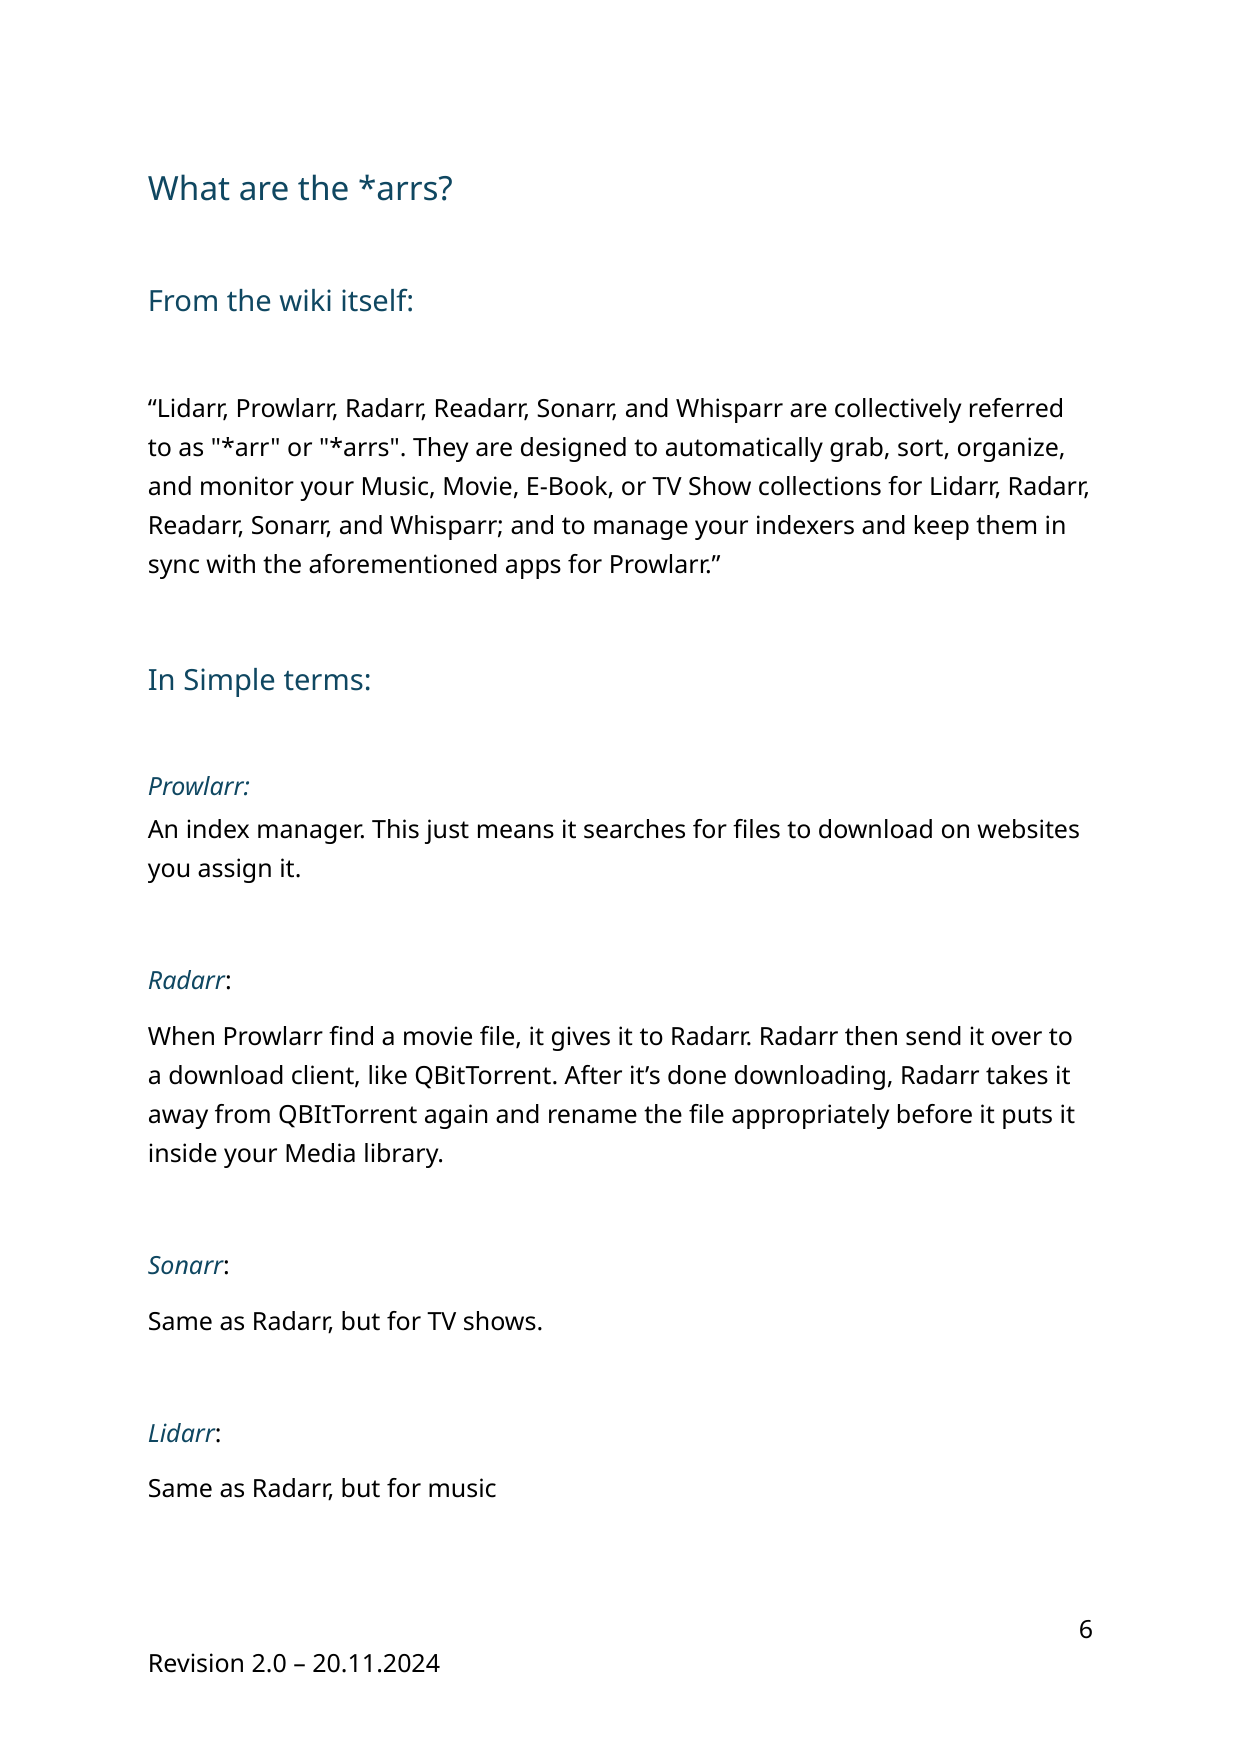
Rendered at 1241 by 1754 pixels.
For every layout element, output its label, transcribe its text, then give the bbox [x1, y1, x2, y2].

subtitle In Simple terms: [148, 659, 1093, 698]
text An index manager. This just means it searches for files to download on websites you assign it. [148, 812, 1093, 885]
subtitle Prowlarr: [148, 768, 1093, 803]
text Sonarr: [148, 1248, 1093, 1282]
text When Prowlarr find a movie file, it gives it to Radarr. Radarr then send it over to a download client, like QBitTorrent. After it’s done downloading, Radarr takes it away from QBItTorrent again and rename the file appropriately before it puts it inside your Media library. [148, 1018, 1093, 1170]
text “Lidarr, Prowlarr, Radarr, Readarr, Sonarr, and Whisparr are collectively referred to as "*arr" or "*arrs". They are designed to automatically grab, sort, organize, and monitor your Music, Movie, E-Book, or TV Show collections for Lidarr, Radarr, Readarr, Sonarr, and Whisparr; and to manage your indexers and keep them in sync with the aforementioned apps for Prowlarr.” [148, 390, 1093, 581]
subtitle From the wiki itself: [148, 281, 1093, 320]
text Lidarr: [148, 1415, 1093, 1449]
text Same as Radarr, but for TV shows. [148, 1303, 1093, 1338]
subtitle What are the *arrs? [148, 164, 1093, 210]
text Same as Radarr, but for music [148, 1471, 1093, 1505]
text Radarr: [148, 963, 1093, 997]
